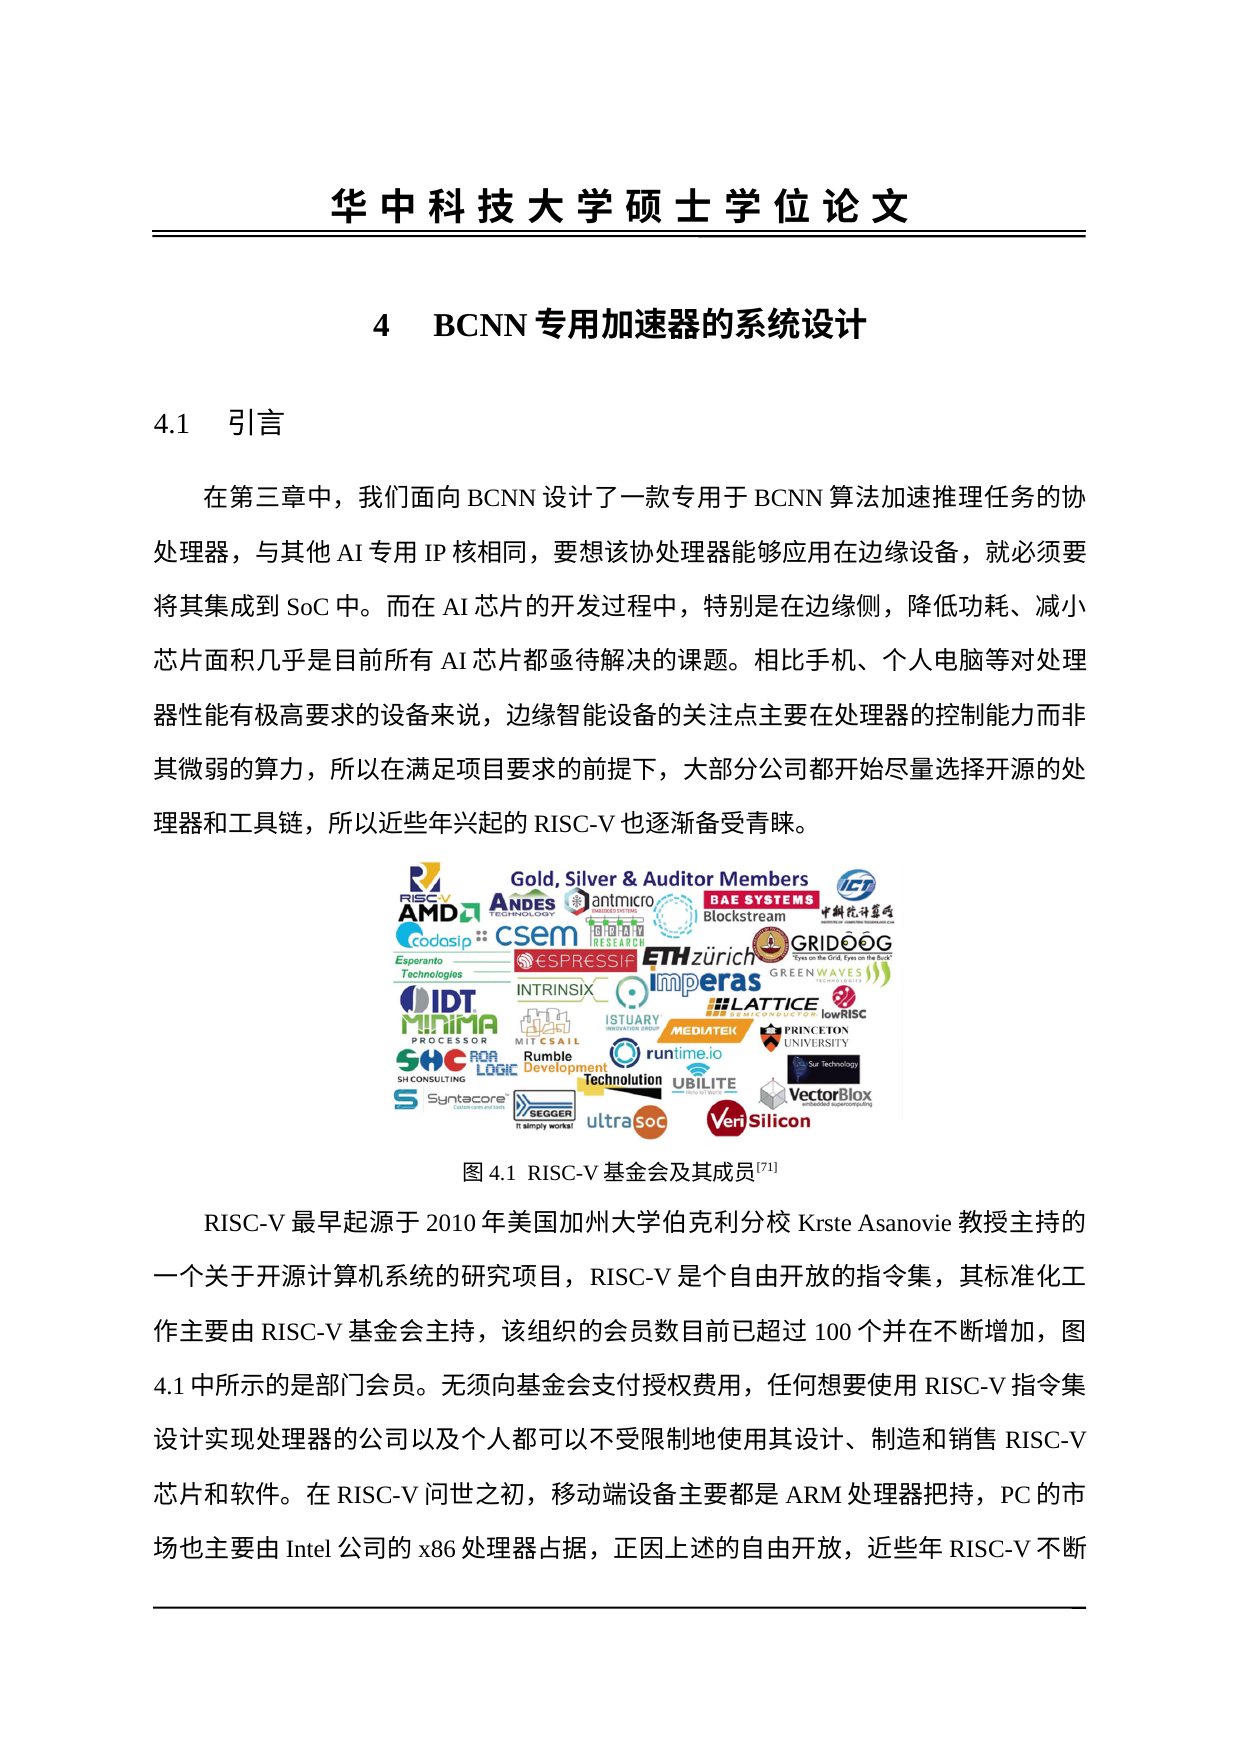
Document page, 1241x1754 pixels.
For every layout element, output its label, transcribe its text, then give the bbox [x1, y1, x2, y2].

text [153, 1202, 1087, 1565]
subtitle 引言 [153, 399, 1087, 442]
text 图4.1 RISC-V基金会及其成员[71] [153, 1155, 1087, 1186]
subtitle BCNN专用加速器的系统设计 [153, 298, 1087, 346]
picture [387, 858, 903, 1141]
text 在第三章中，我们面向BCNN设计了一款专用于BCNN算法加速推理任务的协处理器，与其他AI专用IP核相同，要想该协处理器能够应用在边缘设备，就必须要将其集成到SoC中。而在AI芯片的开发过程中，特别是在边缘侧，降低功耗、减小芯片面积几乎是目前所有AI芯片都亟待解决的课题。相比手机、个人电脑等对处理器性能有极高要求的设备来说，边缘智能设备的关注点主要在处理器的控制能力而非其微弱的算力，所以在满足项目要求的前提下，大部分公司都开始尽量选择开源的处理器和工具链，所以近些年兴起的RISC-V也逐渐备受青睐。 [153, 478, 1087, 840]
